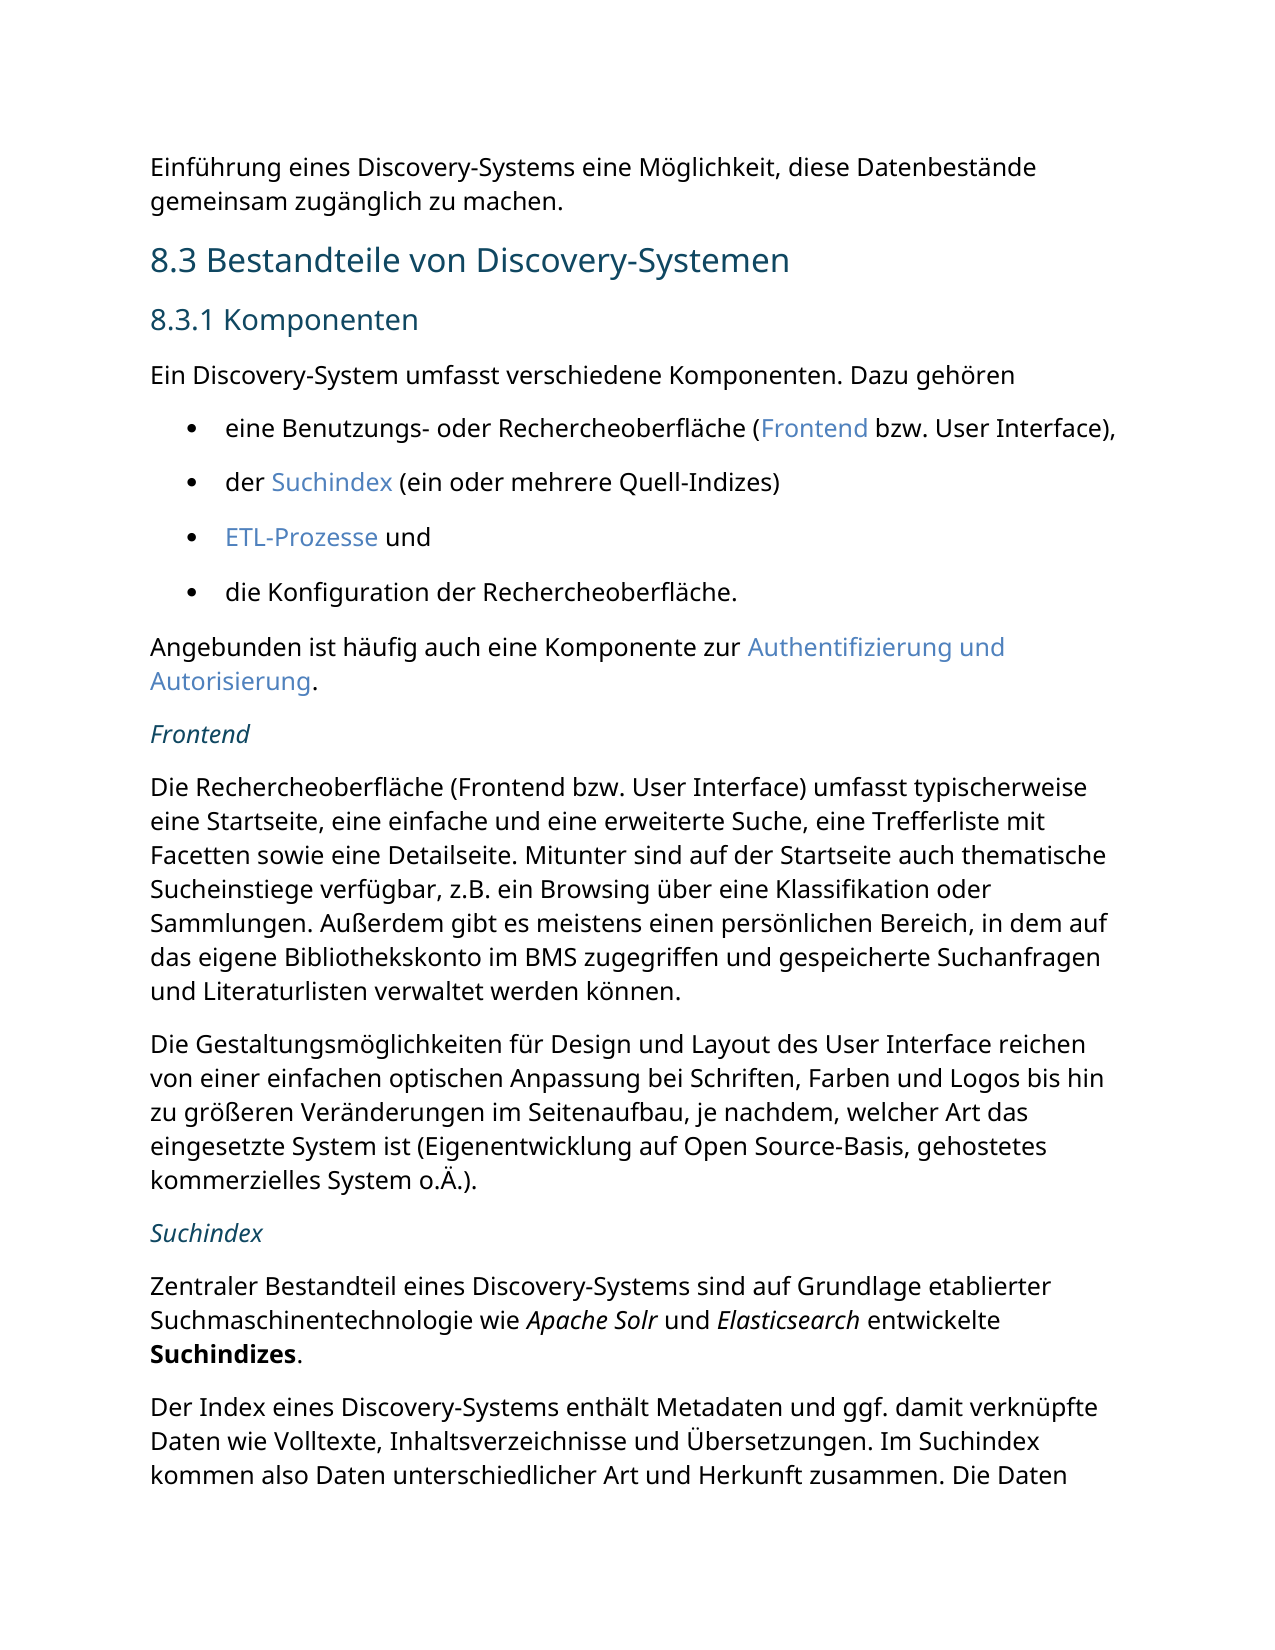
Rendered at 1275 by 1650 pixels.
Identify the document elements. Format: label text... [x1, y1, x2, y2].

list die Konfiguration der Rechercheoberfläche. [187, 575, 1125, 609]
text Angebunden ist häufig auch eine Komponente zur Authentifizierung und Autorisierung. [150, 630, 1125, 698]
list ETL-Prozesse und [187, 520, 1125, 554]
list eine Benutzungs- oder Rechercheoberfläche (Frontend bzw. User Interface), [187, 410, 1125, 444]
text Die Rechercheoberfläche (Frontend bzw. User Interface) umfasst typischerweise eine Startseite, eine einfache und eine erweiterte Suche, eine Trefferliste mit Facetten sowie eine Detailseite. Mitunter sind auf der Startseite auch thematische Sucheinstiege verfügbar, z.B. ein Browsing über eine Klassifikation oder Sammlungen. Außerdem gibt es meistens einen persönlichen Bereich, in dem auf das eigene Bibliothekskonto im BMS zugegriffen und gespeicherte Suchanfragen und Literaturlisten verwaltet werden können. [150, 769, 1125, 1008]
subtitle 8.3 Bestandteile von Discovery-Systemen [150, 237, 1125, 282]
list der Suchindex (ein oder mehrere Quell-Indizes) [187, 465, 1125, 499]
subtitle 8.3.1 Komponenten [150, 299, 1125, 339]
subtitle Frontend [150, 717, 1125, 751]
text Die Gestaltungsmöglichkeiten für Design und Layout des User Interface reichen von einer einfachen optischen Anpassung bei Schriften, Farben und Logos bis hin zu größeren Veränderungen im Seitenaufbau, je nachdem, welcher Art das eingesetzte System ist (Eigenentwicklung auf Open Source-Basis, gehostetes kommerzielles System o.Ä.). [150, 1027, 1125, 1197]
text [150, 1389, 1125, 1492]
subtitle Suchindex [150, 1216, 1125, 1250]
text Ein Discovery-System umfasst verschiedene Komponenten. Dazu gehören [150, 357, 1125, 391]
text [150, 150, 1125, 218]
text Zentraler Bestandteil eines Discovery-Systems sind auf Grundlage etablierter Suchmaschinentechnologie wie Apache Solr und Elasticsearch entwickelte Suchindizes. [150, 1268, 1125, 1371]
